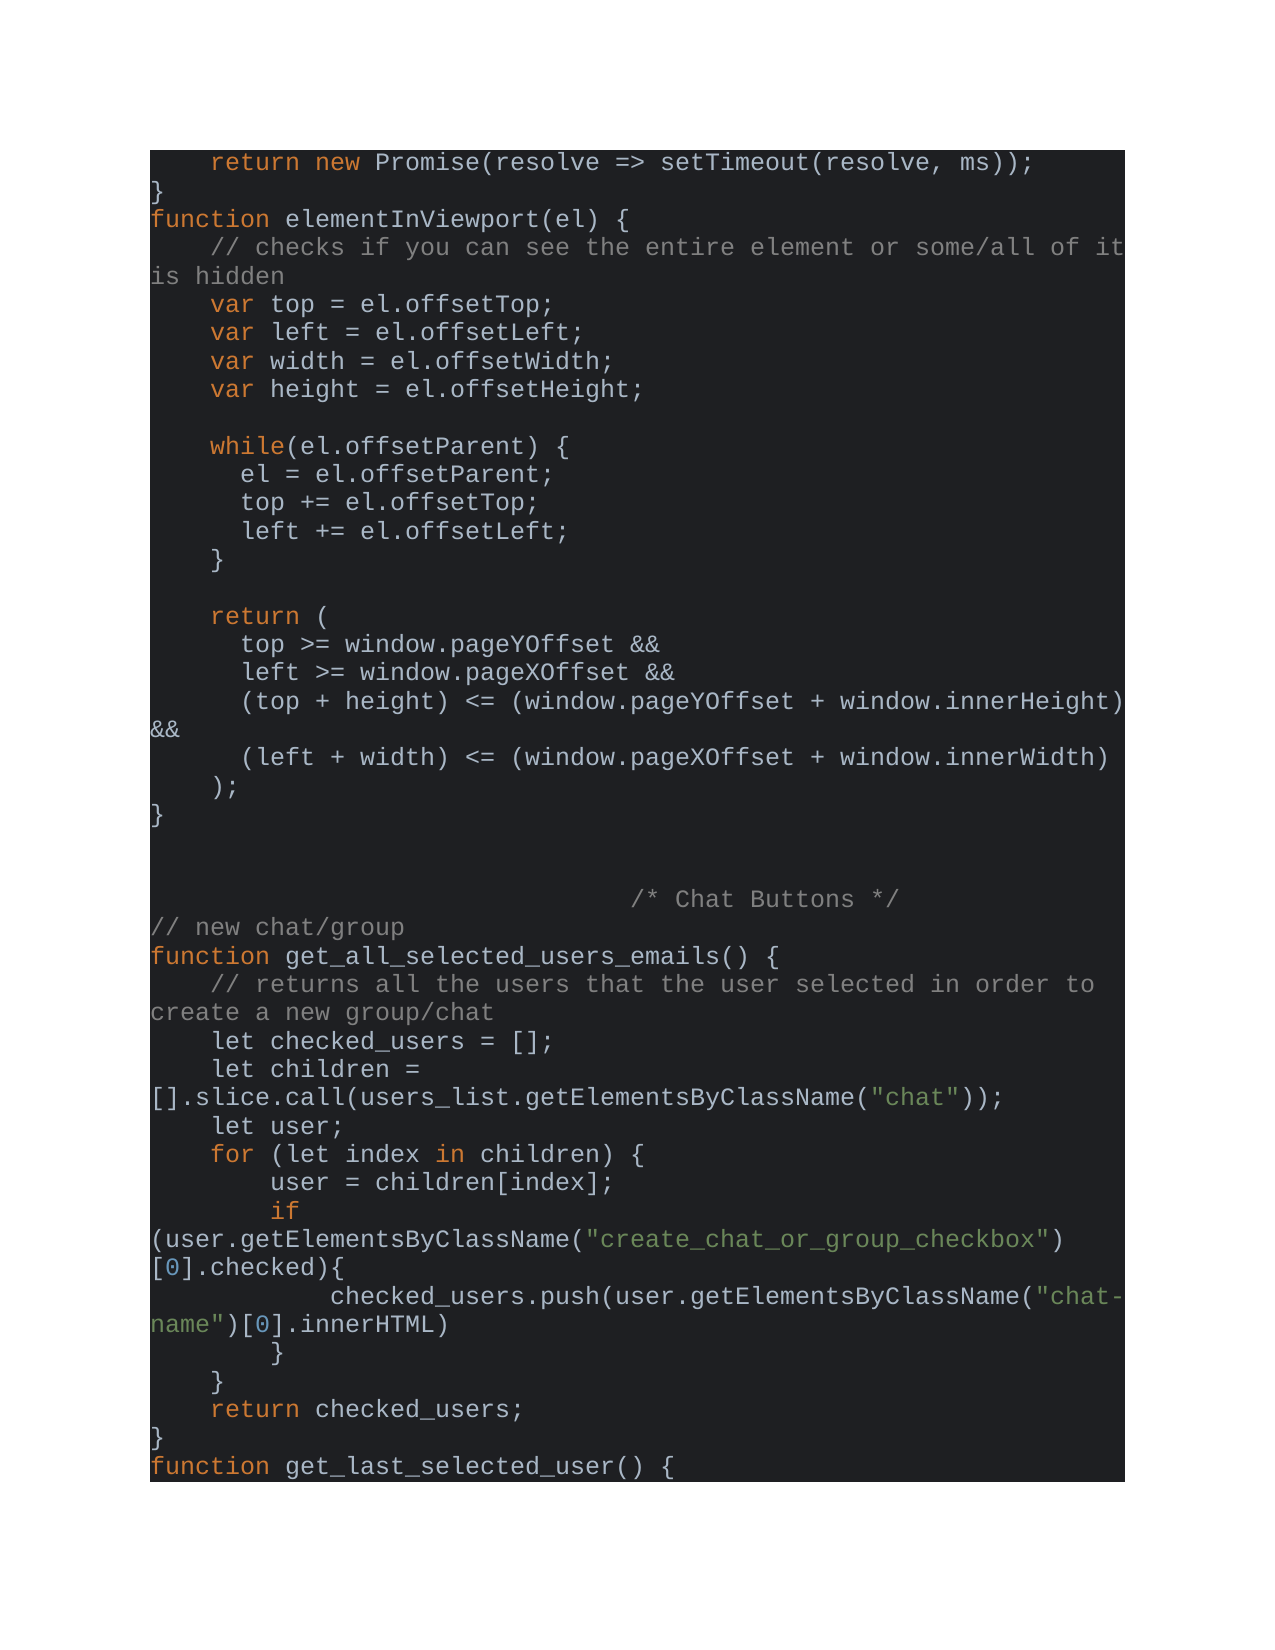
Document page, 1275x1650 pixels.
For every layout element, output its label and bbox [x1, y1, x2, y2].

text [150, 150, 1125, 1482]
